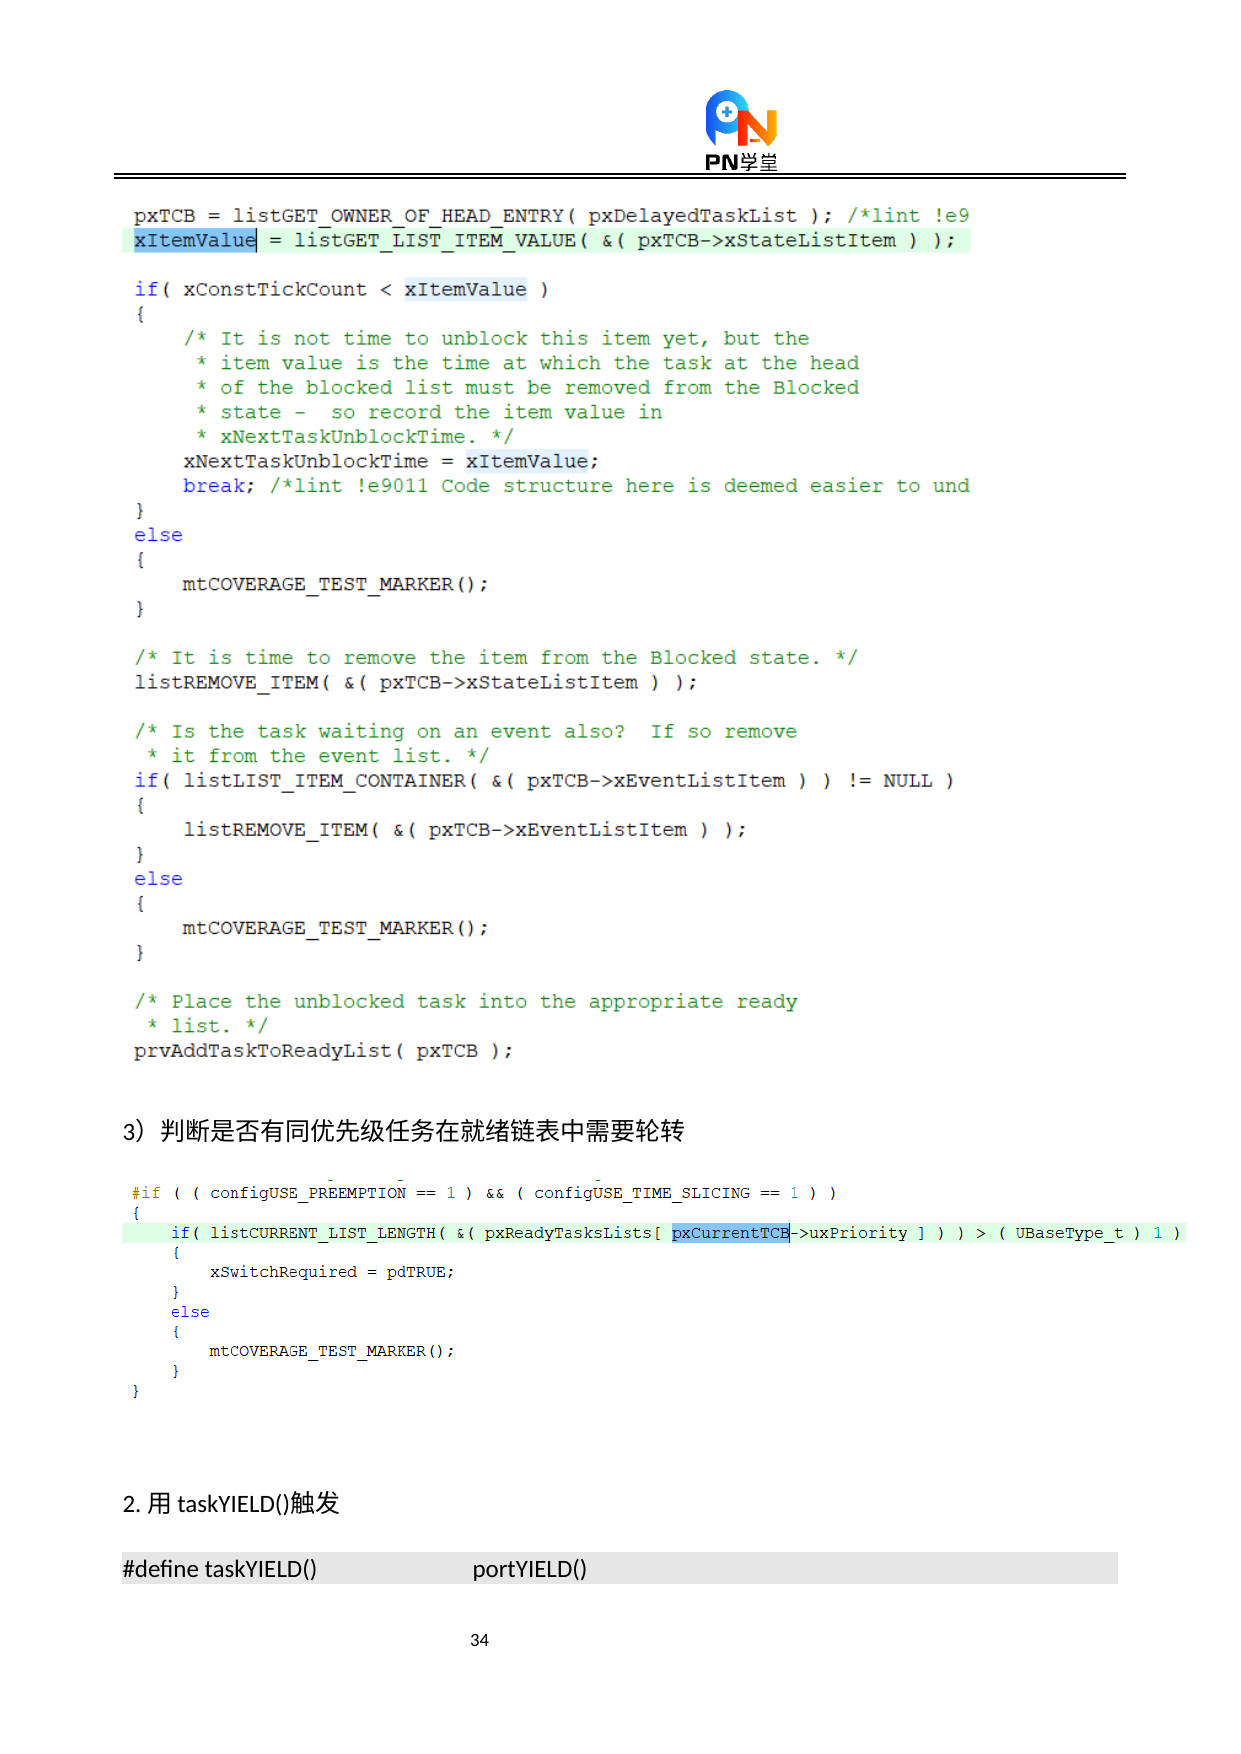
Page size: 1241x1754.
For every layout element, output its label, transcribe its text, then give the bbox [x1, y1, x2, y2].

picture [122, 206, 971, 1068]
picture [122, 1180, 1187, 1400]
list 判断是否有同优先级任务在就绪链表中需要轮转 [122, 1097, 1118, 1162]
picture [705, 90, 777, 171]
list 用taskYIELD()触发 [122, 1469, 1118, 1534]
text #define taskYIELD() portYIELD() [122, 1552, 1118, 1584]
